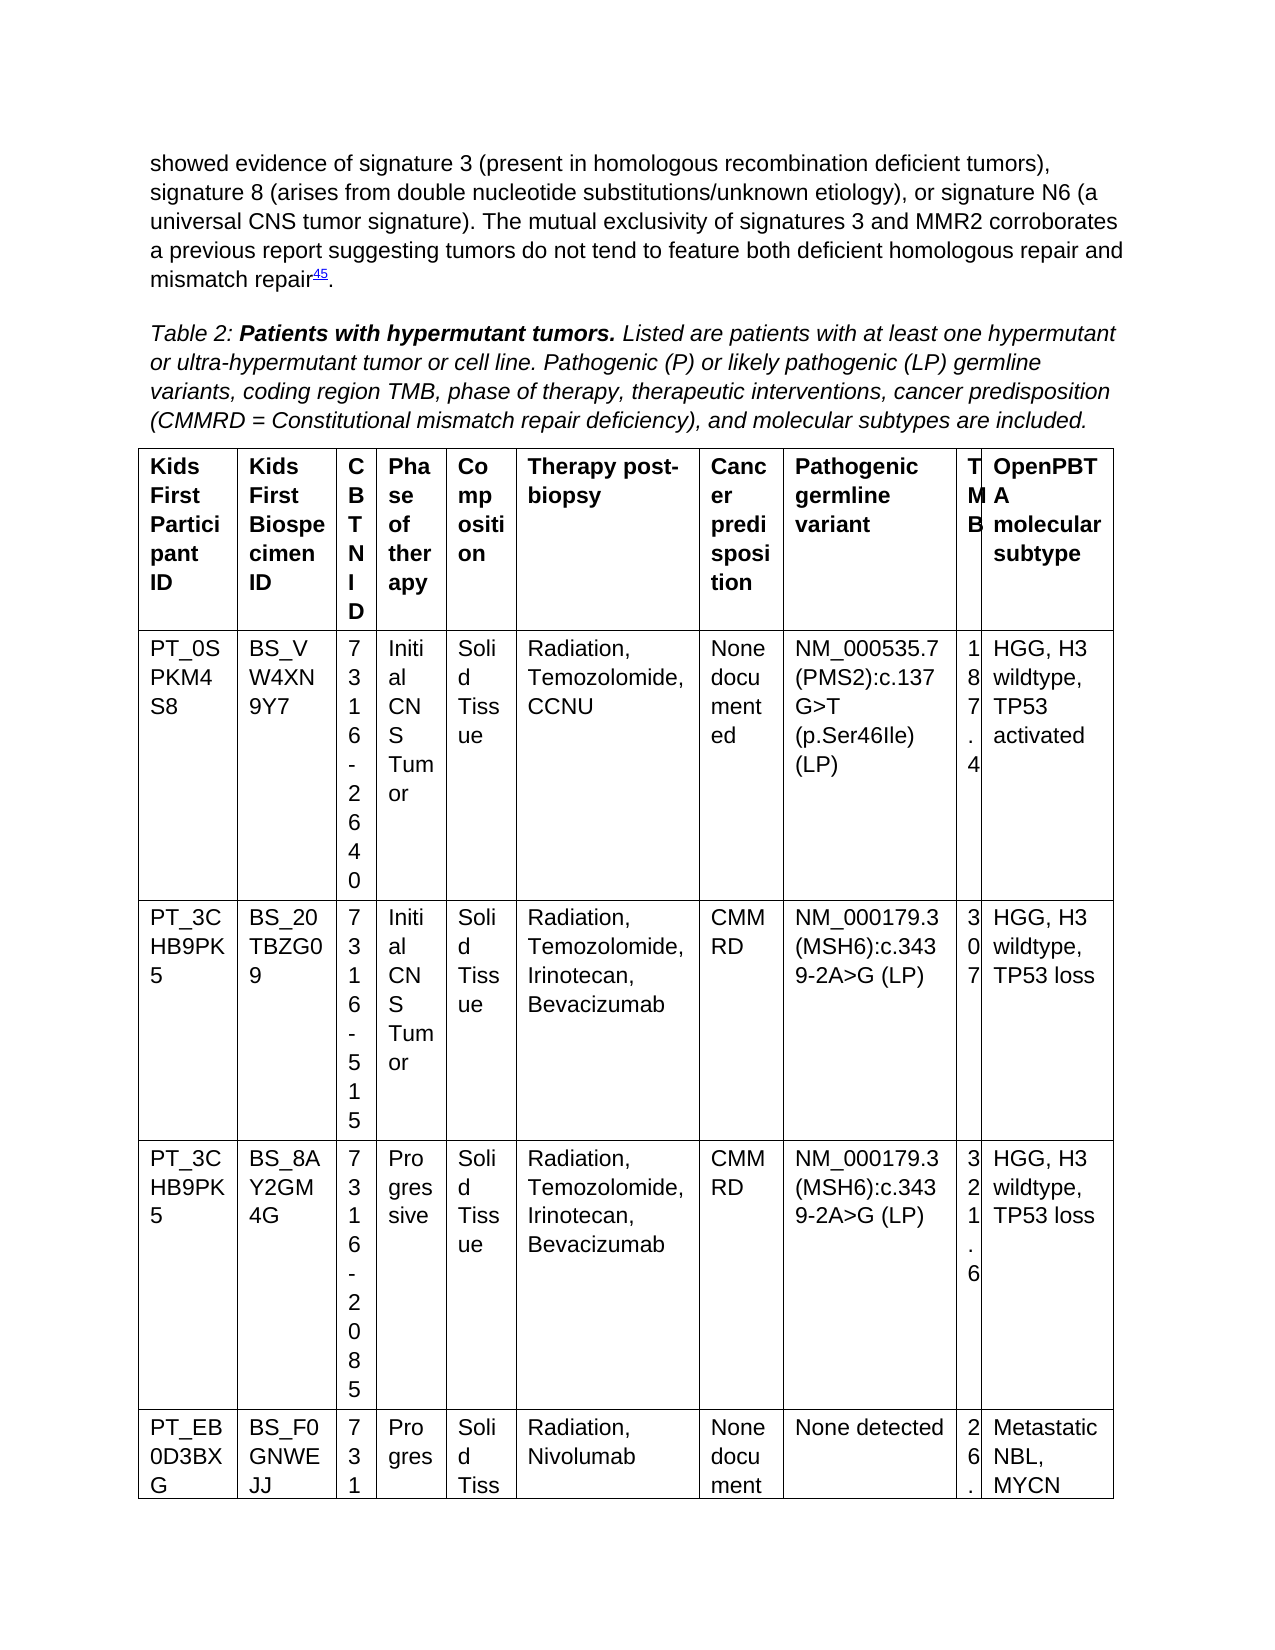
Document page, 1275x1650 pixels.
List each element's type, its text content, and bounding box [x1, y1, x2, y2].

table_header TMB [957, 449, 981, 630]
table_cell Radiation, Nivolumab [517, 1410, 699, 1498]
table_header Cancer predisposition [700, 449, 783, 630]
table_cell 7316-3311 [337, 1410, 376, 1498]
table_cell Solid Tissue [447, 1141, 516, 1409]
table_cell 7316-2640 [337, 631, 376, 899]
table_header CBTN ID [337, 449, 376, 630]
table_header Kids First Participant ID [139, 449, 237, 630]
table_cell BS_20TBZG09 [238, 901, 336, 1140]
table_cell 321.6 [957, 1141, 981, 1409]
table_cell BS_VW4XN9Y7 [238, 631, 336, 899]
table_cell None documented [700, 631, 783, 899]
table_cell None documented [700, 1410, 783, 1498]
table_cell Initial CNS Tumor [377, 901, 446, 1140]
table_cell Solid Tissue [447, 901, 516, 1140]
text Table 2: Patients with hypermutant tumors. Listed are patients with at least one hypermutant or ultra-hypermutant tumor or cell line. Pathogenic (P) or likely pathogenic (LP) germline variants, coding region TMB, phase of therapy, therapeutic interventions, cancer predisposition (CMMRD = Constitutional mismatch repair deficiency), and molecular subtypes are included. [150, 320, 1125, 433]
table_cell Solid Tissue [447, 631, 516, 899]
table_cell Progressive [377, 1141, 446, 1409]
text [150, 150, 1125, 292]
table_cell PT_3CHB9PK5 [139, 1141, 237, 1409]
table_cell Solid Tissue [447, 1410, 516, 1498]
table_cell Metastatic NBL, MYCN non-amplified [982, 1410, 1113, 1498]
table_cell HGG, H3 wildtype, TP53 loss [982, 1141, 1113, 1409]
table_cell Radiation, Temozolomide, CCNU [517, 631, 699, 899]
table_header Pathogenic germline variant [784, 449, 956, 630]
table_cell BS_F0GNWEJJ [238, 1410, 336, 1498]
table_cell PT_EB0D3BXG [139, 1410, 237, 1498]
table_cell 307 [957, 901, 981, 1140]
table_cell BS_8AY2GM4G [238, 1141, 336, 1409]
table_cell Radiation, Temozolomide, Irinotecan, Bevacizumab [517, 1141, 699, 1409]
table_cell NM_000179.3(MSH6):c.3439-2A>G (LP) [784, 901, 956, 1140]
table_cell Progressive [377, 1410, 446, 1498]
table_header Composition [447, 449, 516, 630]
table_header OpenPBTA molecular subtype [982, 449, 1113, 630]
table_cell Initial CNS Tumor [377, 631, 446, 899]
table_header Phase of therapy [377, 449, 446, 630]
table_cell PT_3CHB9PK5 [139, 901, 237, 1140]
table_cell NM_000179.3(MSH6):c.3439-2A>G (LP) [784, 1141, 956, 1409]
table_cell NM_000535.7(PMS2):c.137G>T (p.Ser46Ile) (LP) [784, 631, 956, 899]
table_header Kids First Biospecimen ID [238, 449, 336, 630]
table_cell Radiation, Temozolomide, Irinotecan, Bevacizumab [517, 901, 699, 1140]
table_cell HGG, H3 wildtype, TP53 loss [982, 901, 1113, 1140]
table_cell 7316-2085 [337, 1141, 376, 1409]
table_cell HGG, H3 wildtype, TP53 activated [982, 631, 1113, 899]
table_header Therapy post-biopsy [517, 449, 699, 630]
table_cell CMMRD [700, 901, 783, 1140]
table_cell CMMRD [700, 1141, 783, 1409]
table_cell 26.3 [957, 1410, 981, 1498]
table_cell None detected [784, 1410, 956, 1498]
table_cell 7316-515 [337, 901, 376, 1140]
table_cell 187.4 [957, 631, 981, 899]
table_cell PT_0SPKM4S8 [139, 631, 237, 899]
